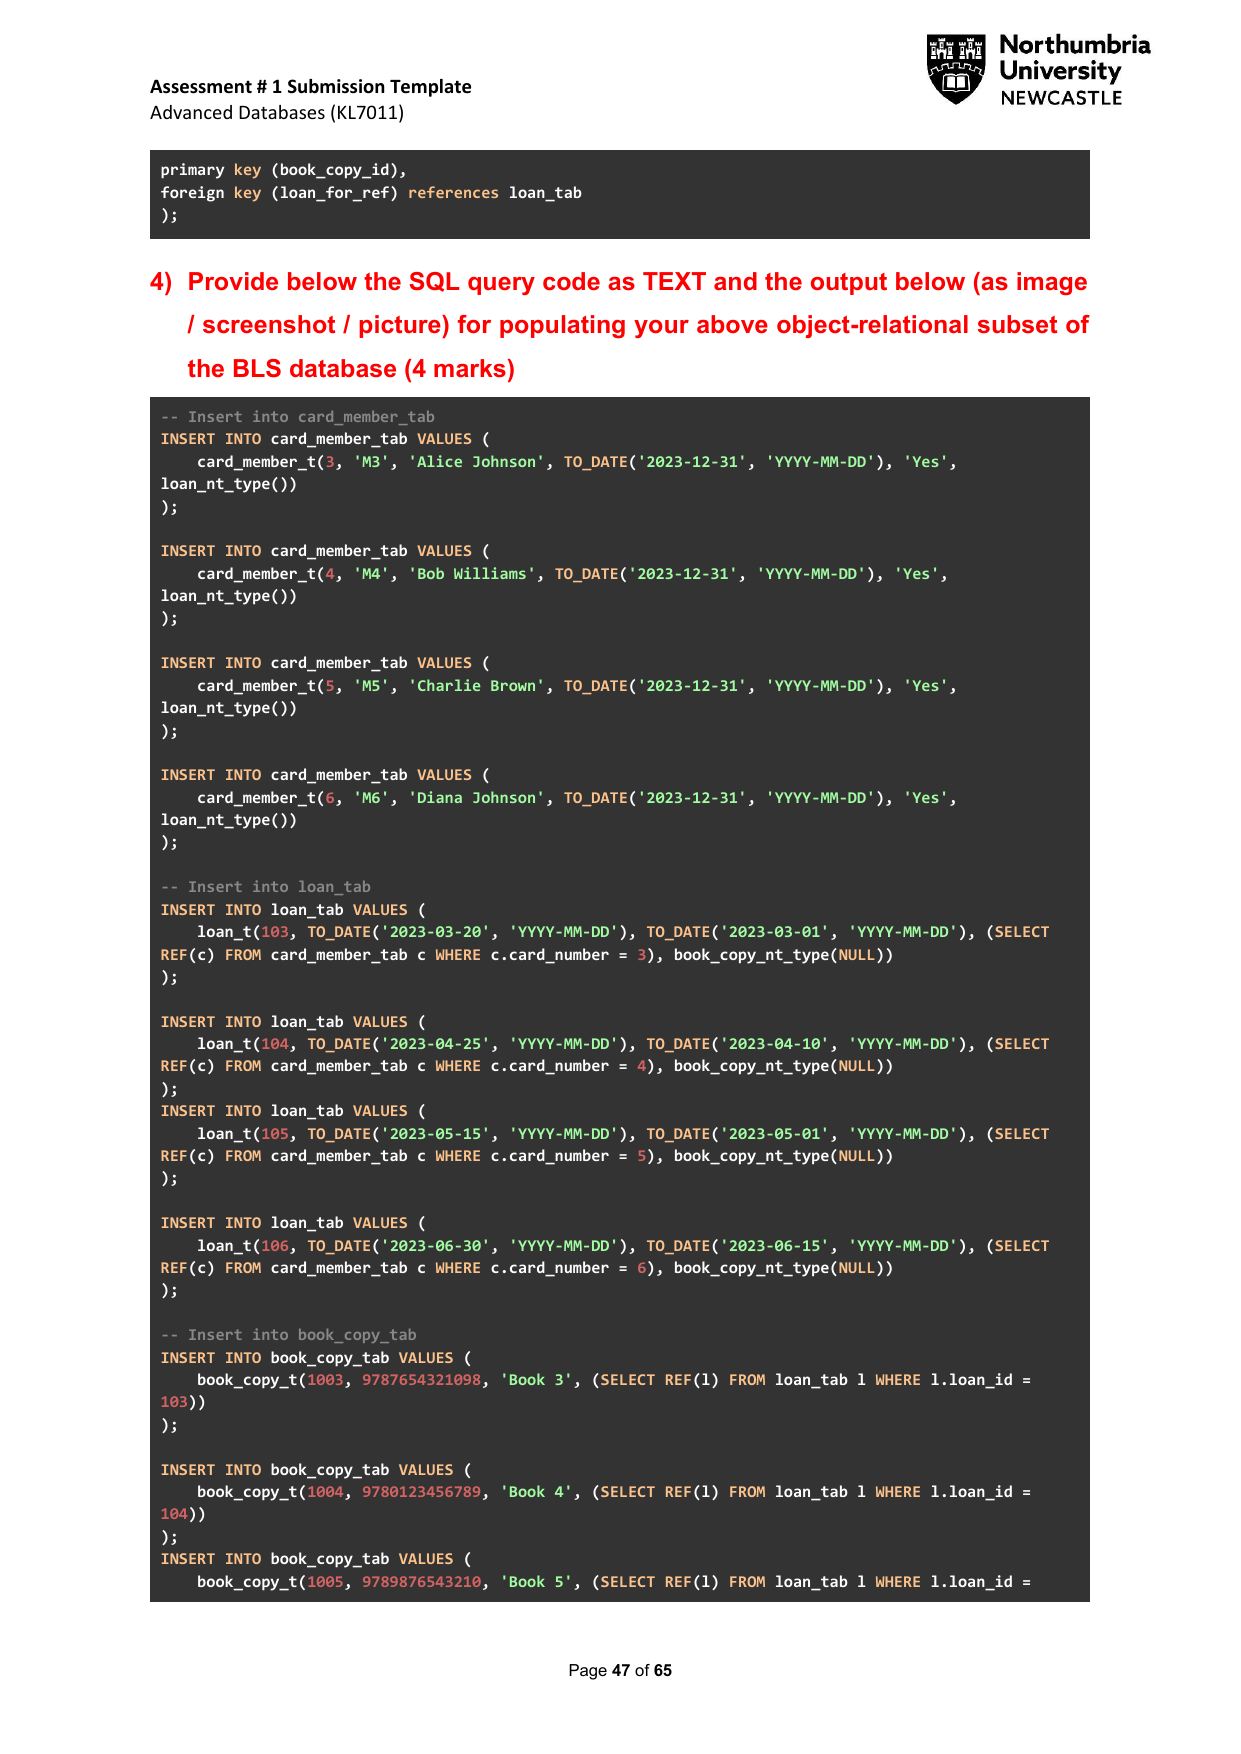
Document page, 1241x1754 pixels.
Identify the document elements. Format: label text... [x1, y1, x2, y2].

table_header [150, 150, 1090, 239]
picture [898, 6, 1180, 134]
list Provide below the SQL query code as TEXT and the output below (as image / screenshot / picture) for populating your above object-relational subset of the BLS database (4 marks) [150, 267, 1090, 382]
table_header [150, 397, 1090, 1602]
